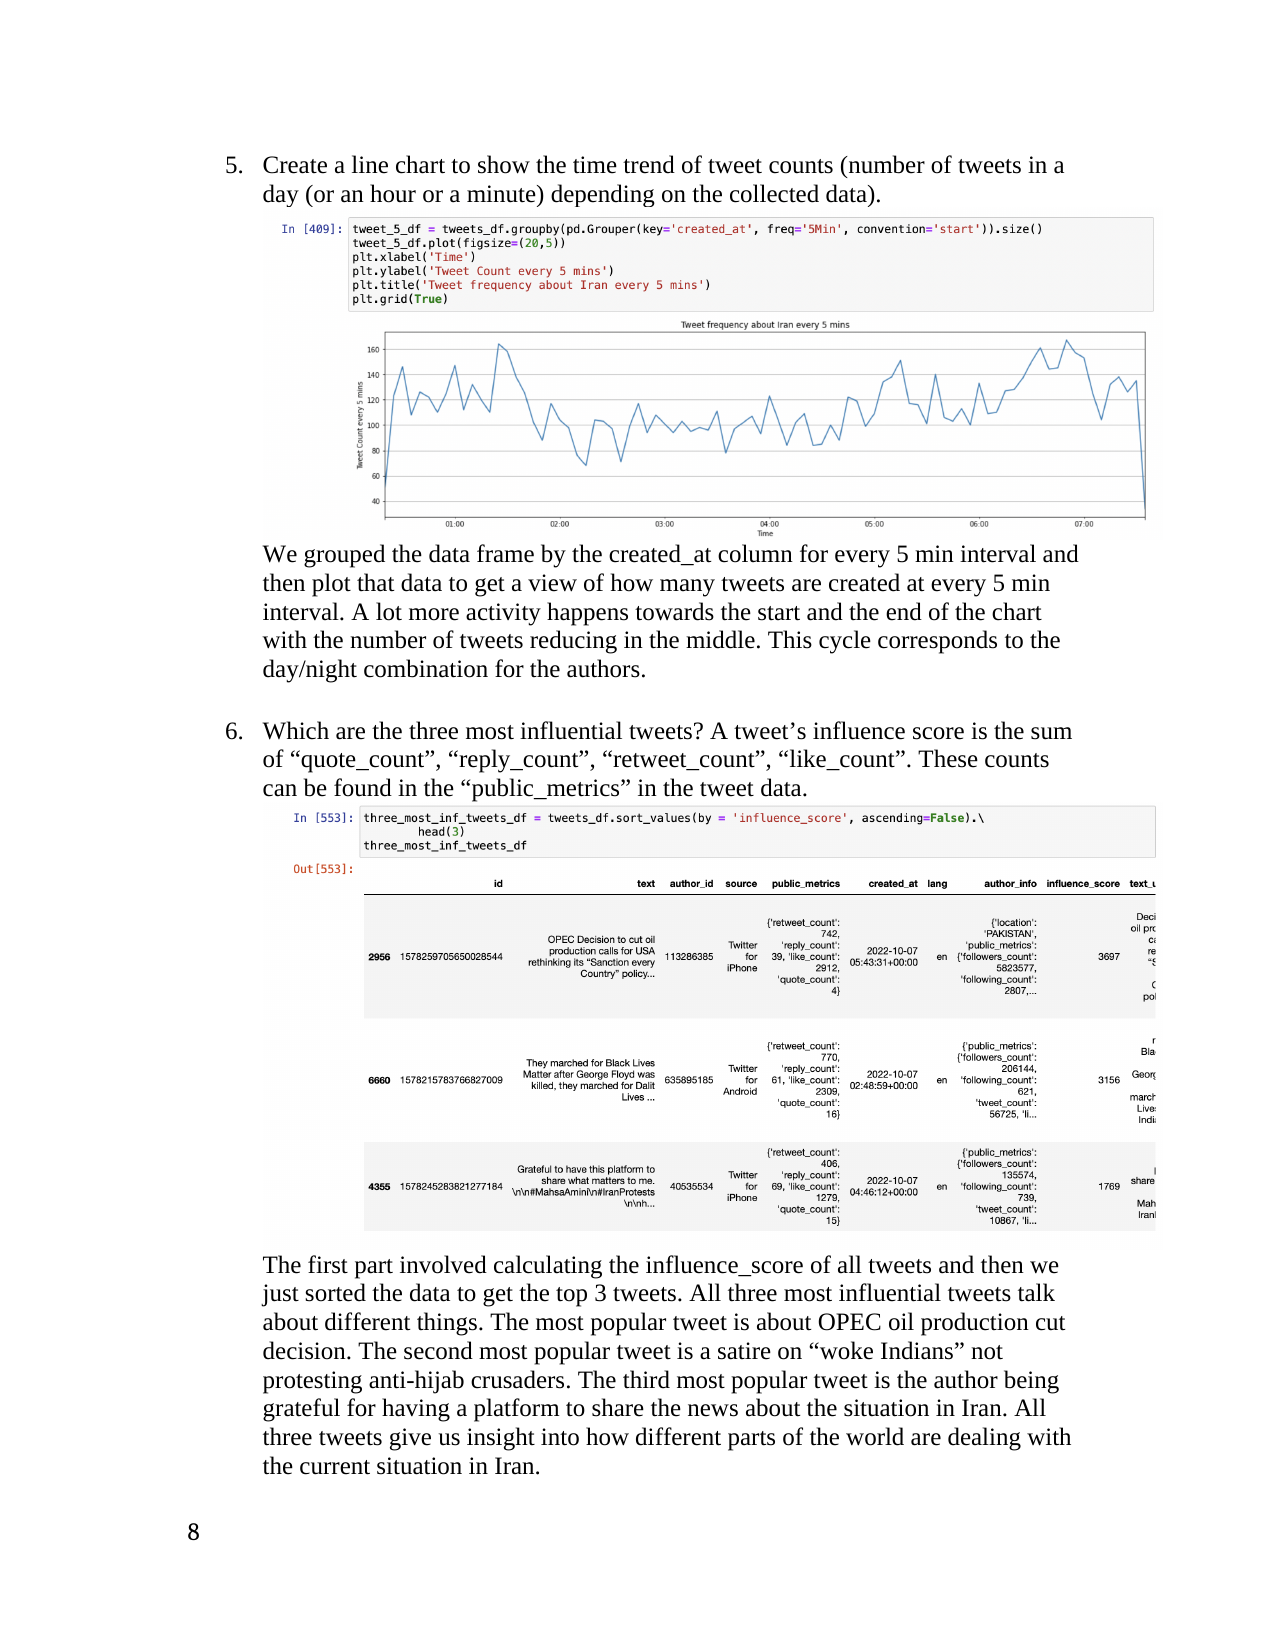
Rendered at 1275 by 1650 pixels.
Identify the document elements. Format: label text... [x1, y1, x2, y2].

picture [262, 802, 1163, 1250]
text The first part involved calculating the influence_score of all tweets and then we just sorted the data to get the top 3 tweets. All three most influential tweets talk about different things. The most popular tweet is about OPEC oil production cut decision. The second most popular tweet is a satire on “woke Indians” not protesting anti-hijab crusaders. The third most popular tweet is the author being grateful for having a platform to share the news about the situation in Iran. All three tweets give us insight into how different parts of the world are dealing with the current situation in Iran. [262, 1250, 1087, 1480]
subtitle Create a line chart to show the time trend of tweet counts (number of tweets in a day (or an hour or a minute) depending on the collected data). [225, 150, 1087, 207]
subtitle Which are the three most influential tweets? A tweet’s influence score is the sum of “quote_count”, “reply_count”, “retweet_count”, “like_count”. These counts can be found in the “public_metrics” in the tweet data. [225, 716, 1087, 802]
picture [262, 207, 1163, 540]
text We grouped the data frame by the created_at column for every 5 min interval and then plot that data to get a view of how many tweets are created at every 5 min interval. A lot more activity happens towards the start and the end of the chart with the number of tweets reducing in the middle. This cycle corresponds to the day/night combination for the authors. [262, 540, 1087, 683]
